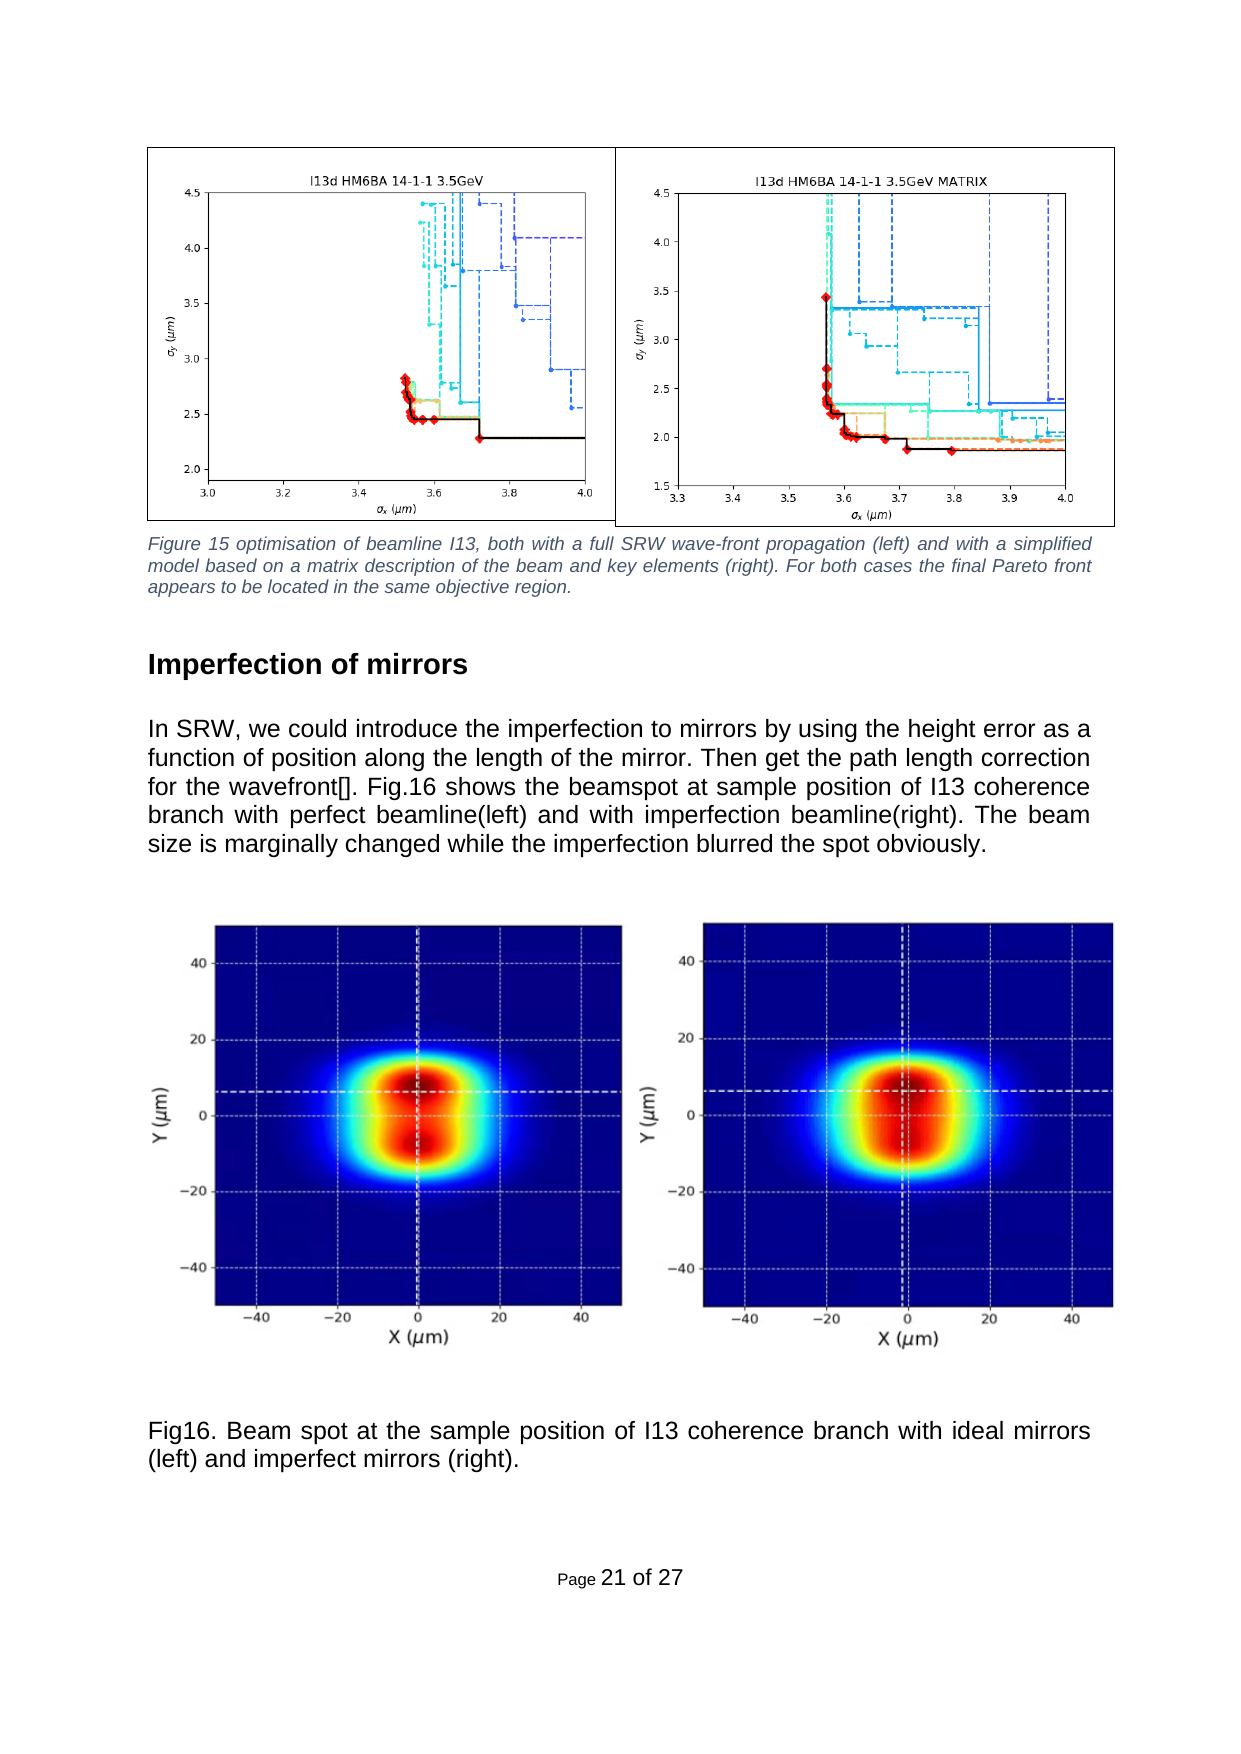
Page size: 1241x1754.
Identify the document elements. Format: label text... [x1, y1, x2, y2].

picture [148, 148, 615, 520]
text Imperfection of mirrors [148, 647, 1092, 681]
picture [639, 917, 1121, 1357]
picture [616, 148, 1114, 526]
text Fig16. Beam spot at the sample position of I13 coherence branch with ideal mirrors (left) and imperfect mirrors (right). [148, 1416, 1092, 1473]
picture [148, 917, 628, 1352]
text Figure 15 optimisation of beamline I13, both with a full SRW wave-front propagation (left) and with a simplified model based on a matrix description of the beam and key elements (right). For both cases the final Pareto front appears to be located in the same objective region. [148, 533, 1092, 597]
text In SRW, we could introduce the imperfection to mirrors by using the height error as a function of position along the length of the mirror. Then get the path length correction for the wavefront[]. Fig.16 shows the beamspot at sample position of I13 coherence branch with perfect beamline(left) and with imperfection beamline(right). The beam size is marginally changed while the imperfection blurred the spot obviously. [148, 714, 1092, 858]
